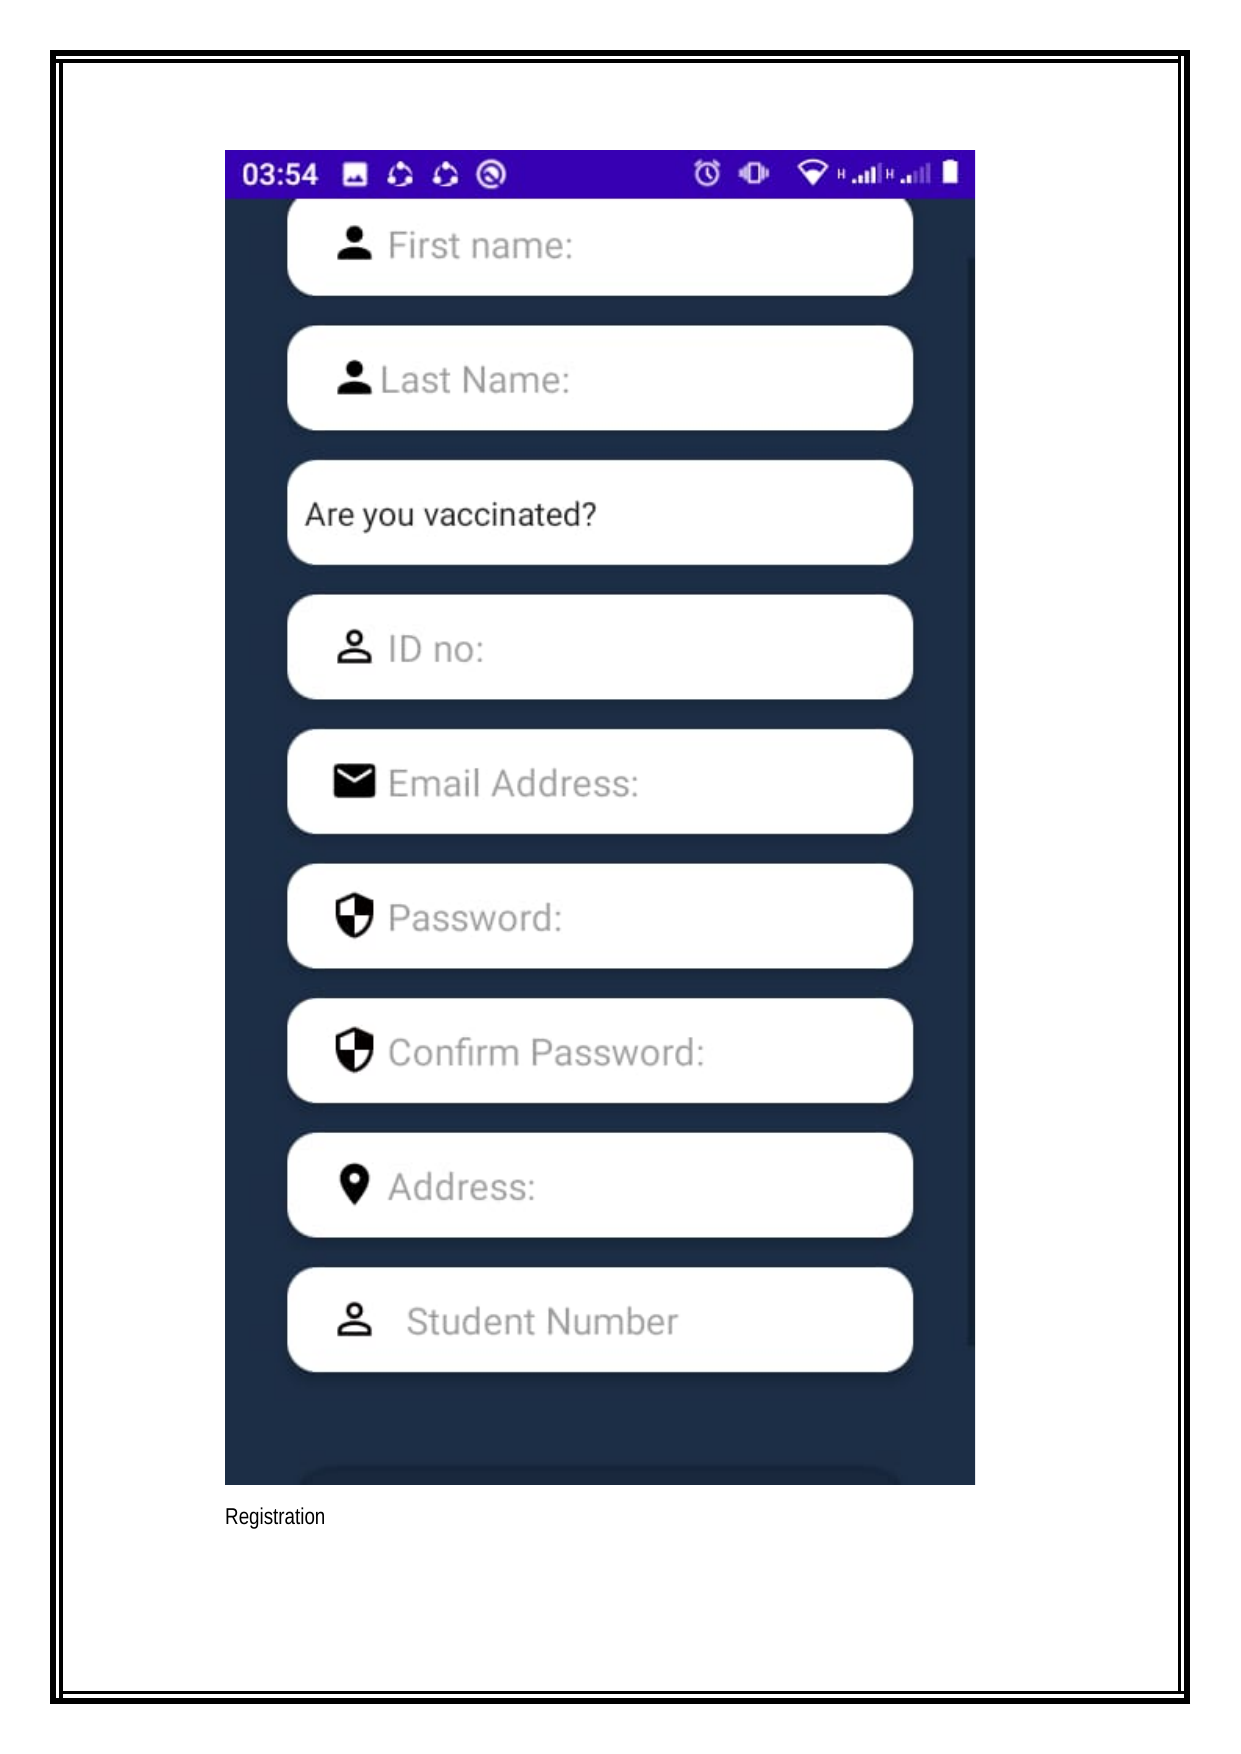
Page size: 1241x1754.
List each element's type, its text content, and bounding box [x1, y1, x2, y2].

text Registration [150, 1503, 1090, 1529]
picture [225, 150, 976, 1485]
